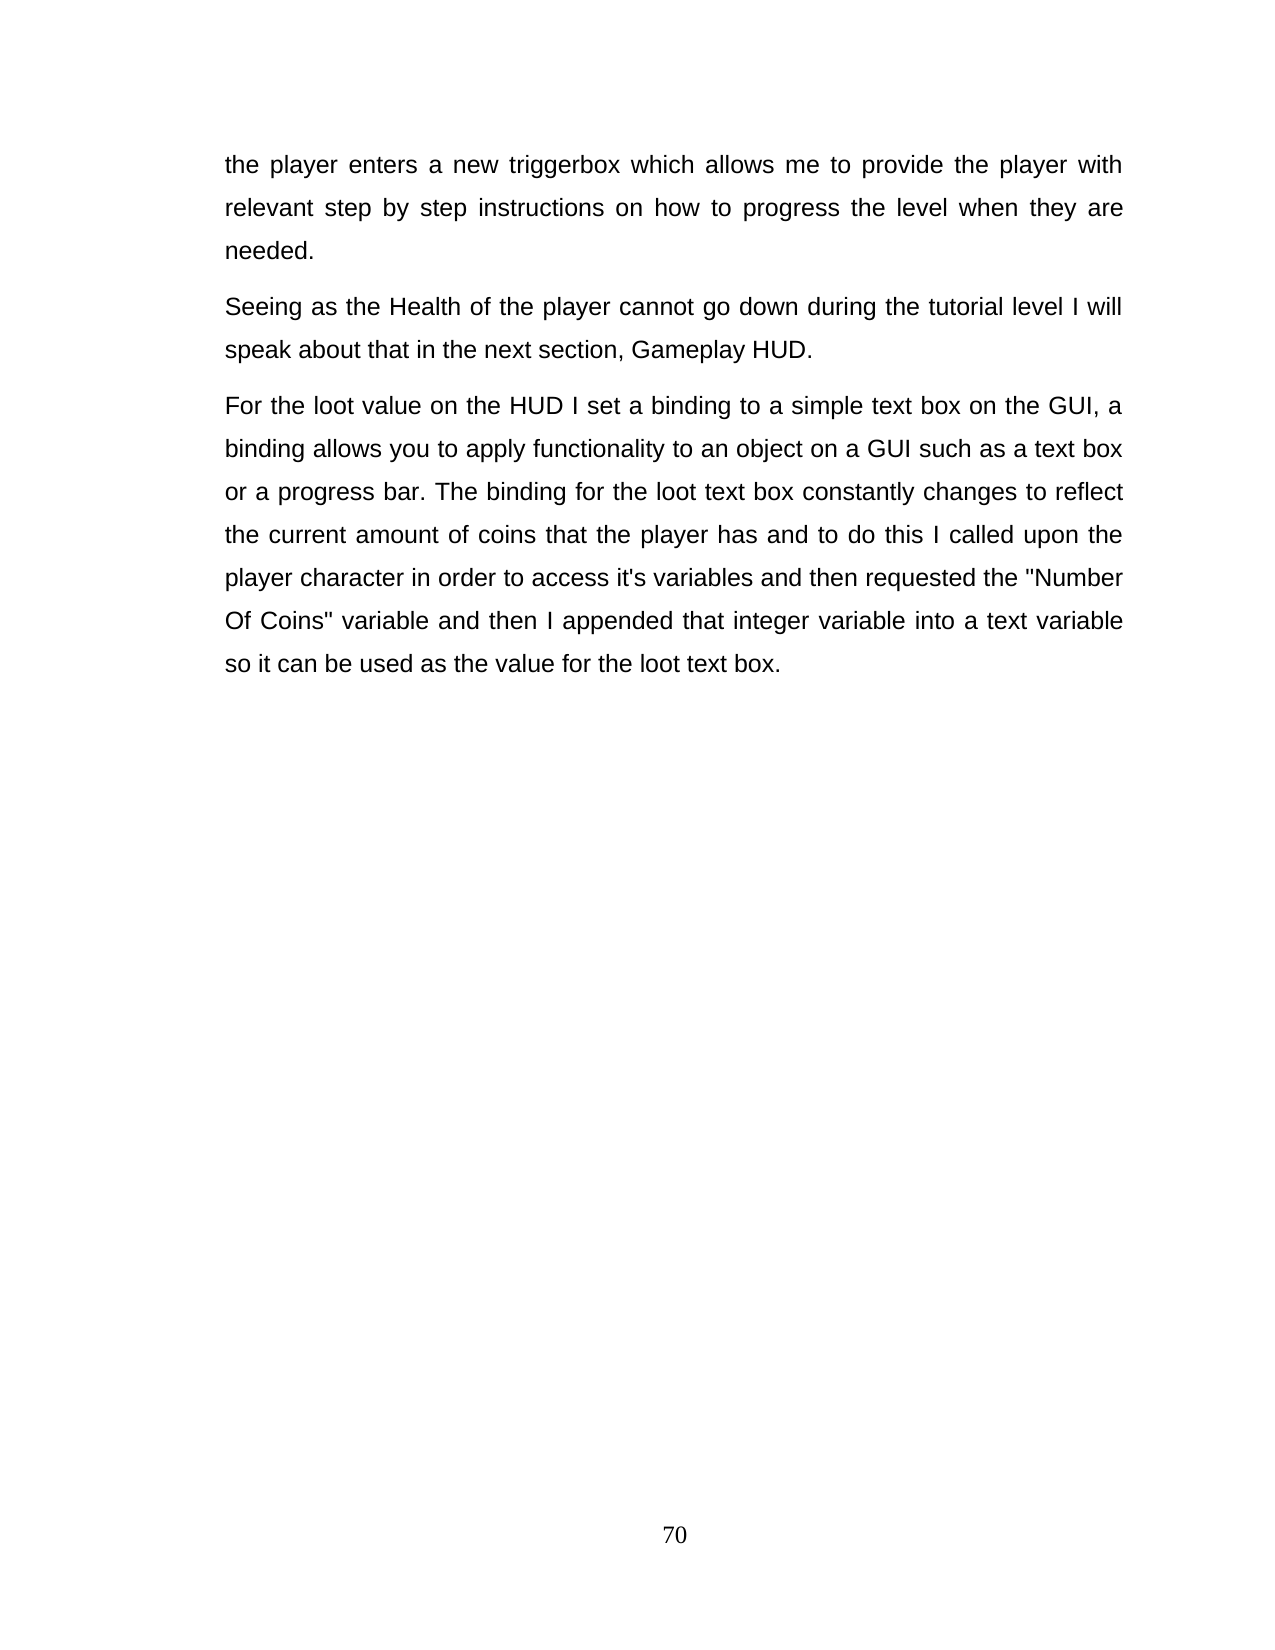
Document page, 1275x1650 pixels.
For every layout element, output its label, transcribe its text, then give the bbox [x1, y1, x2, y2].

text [224, 150, 1125, 265]
text Seeing as the Health of the player cannot go down during the tutorial level I will speak about that in the next section, Gameplay HUD. [224, 292, 1125, 364]
text For the loot value on the HUD I set a binding to a simple text box on the GUI, a binding allows you to apply functionality to an object on a GUI such as a text box or a progress bar. The binding for the loot text box constantly changes to reflect the current amount of coins that the player has and to do this I called upon the player character in order to access it's variables and then requested the "Number Of Coins" variable and then I appended that integer variable into a text variable so it can be used as the value for the loot text box. [224, 391, 1125, 678]
